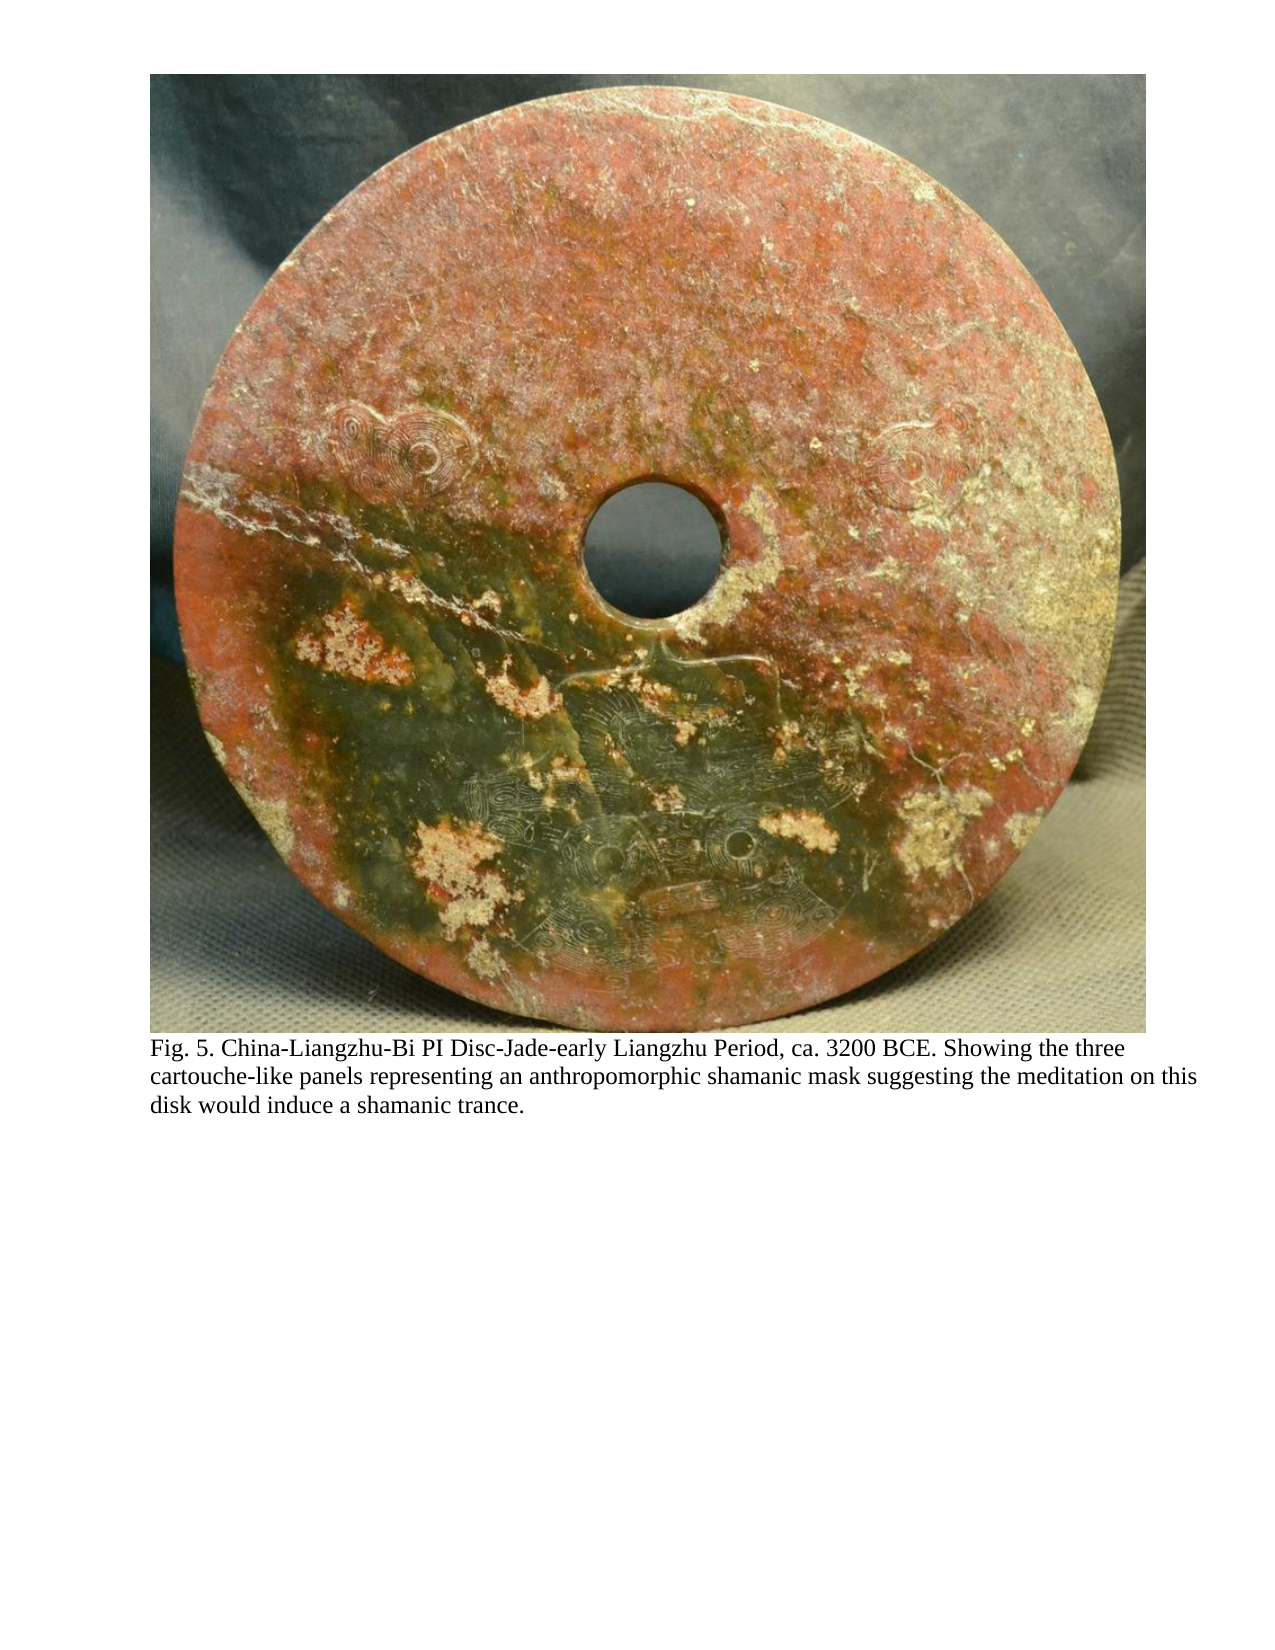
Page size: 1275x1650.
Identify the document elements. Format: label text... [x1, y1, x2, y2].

picture [150, 74, 1146, 1033]
text Fig. 5. China-Liangzhu-Bi PI Disc-Jade-early Liangzhu Period, ca. 3200 BCE. Showing the three cartouche-like panels representing an anthropomorphic shamanic mask suggesting the meditation on this disk would induce a shamanic trance. [150, 1033, 1200, 1119]
